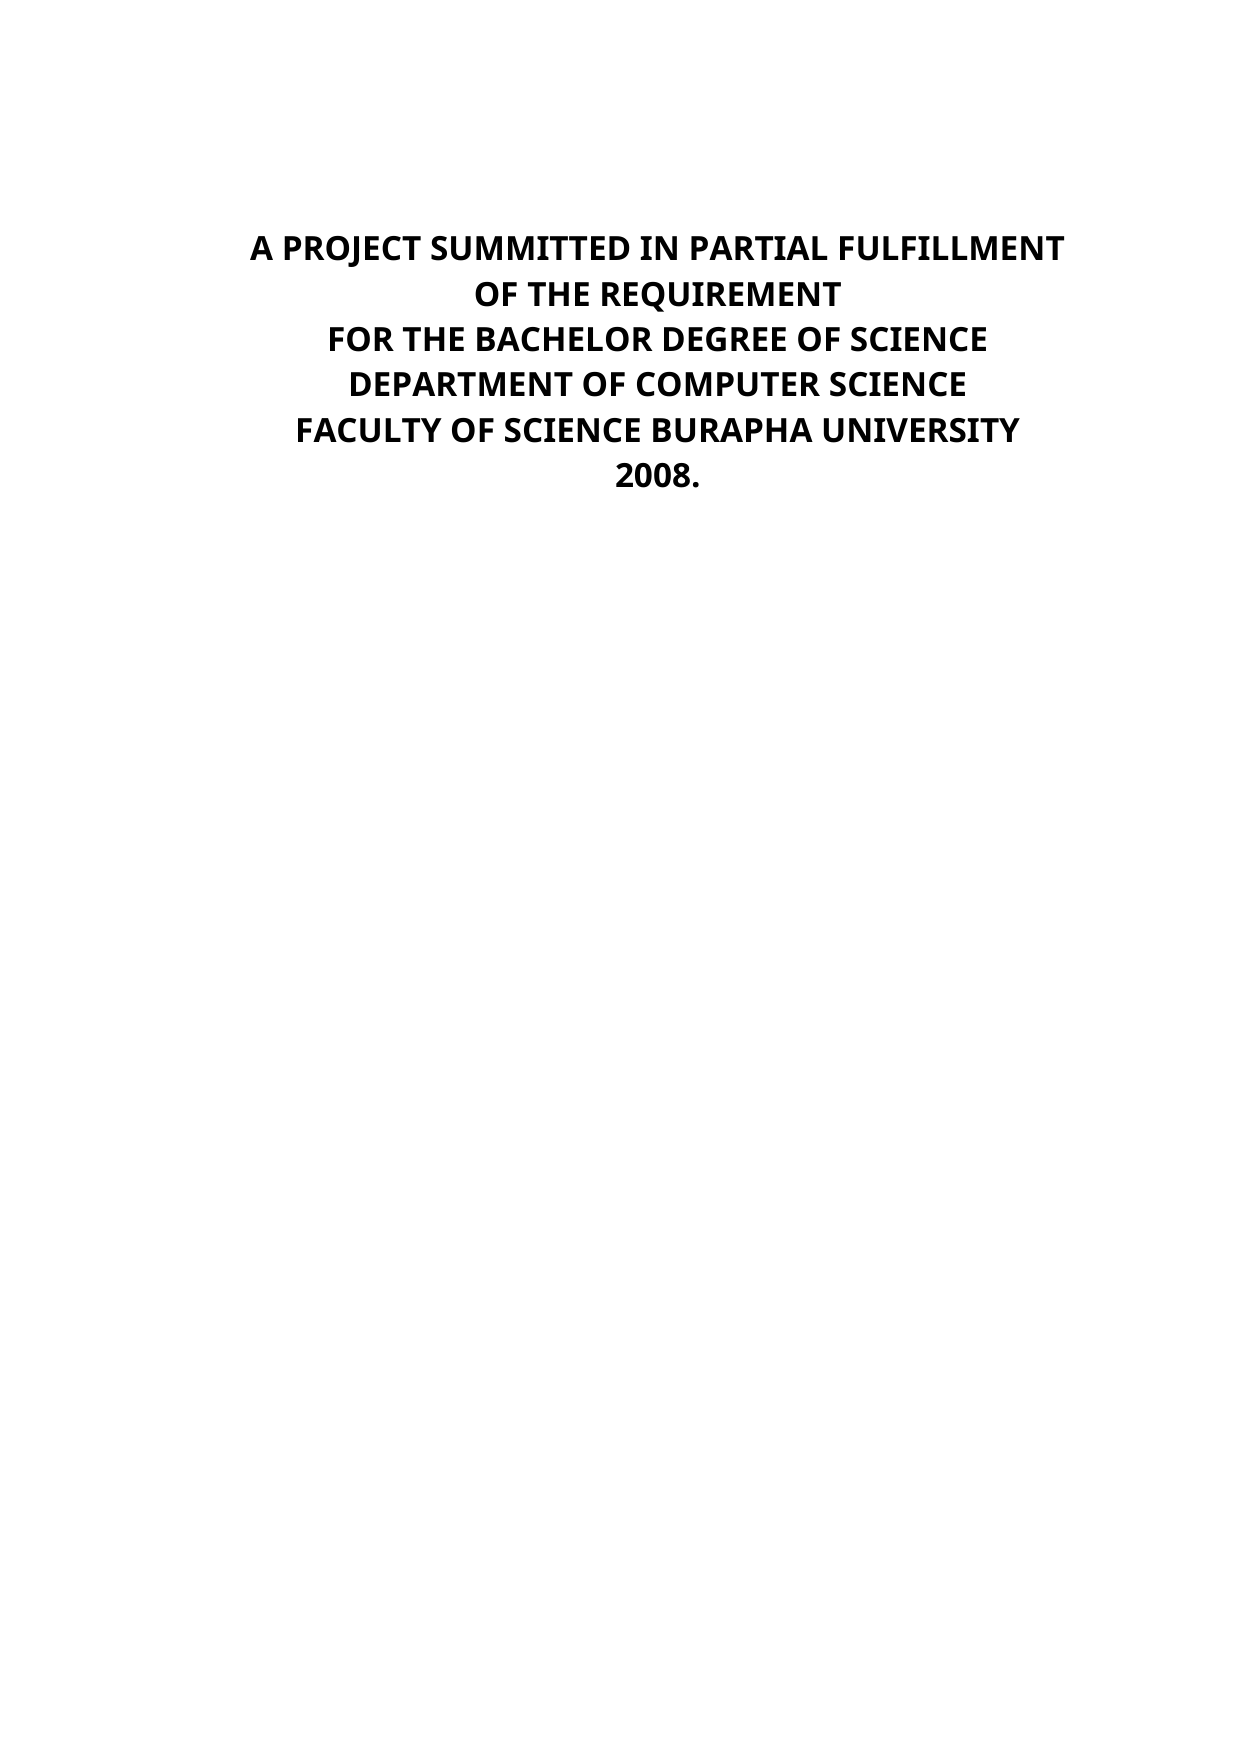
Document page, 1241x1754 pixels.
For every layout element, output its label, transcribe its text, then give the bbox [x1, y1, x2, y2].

text A PROJECT SUMMITTED IN PARTIAL FULFILLMENT OF THE REQUIREMENT [225, 225, 1090, 316]
text DEPARTMENT OF COMPUTER SCIENCE [225, 361, 1090, 407]
text FACULTY OF SCIENCE BURAPHA UNIVERSITY [225, 407, 1090, 452]
text FOR THE BACHELOR DEGREE OF SCIENCE [225, 316, 1090, 361]
text 2008. [225, 452, 1090, 497]
